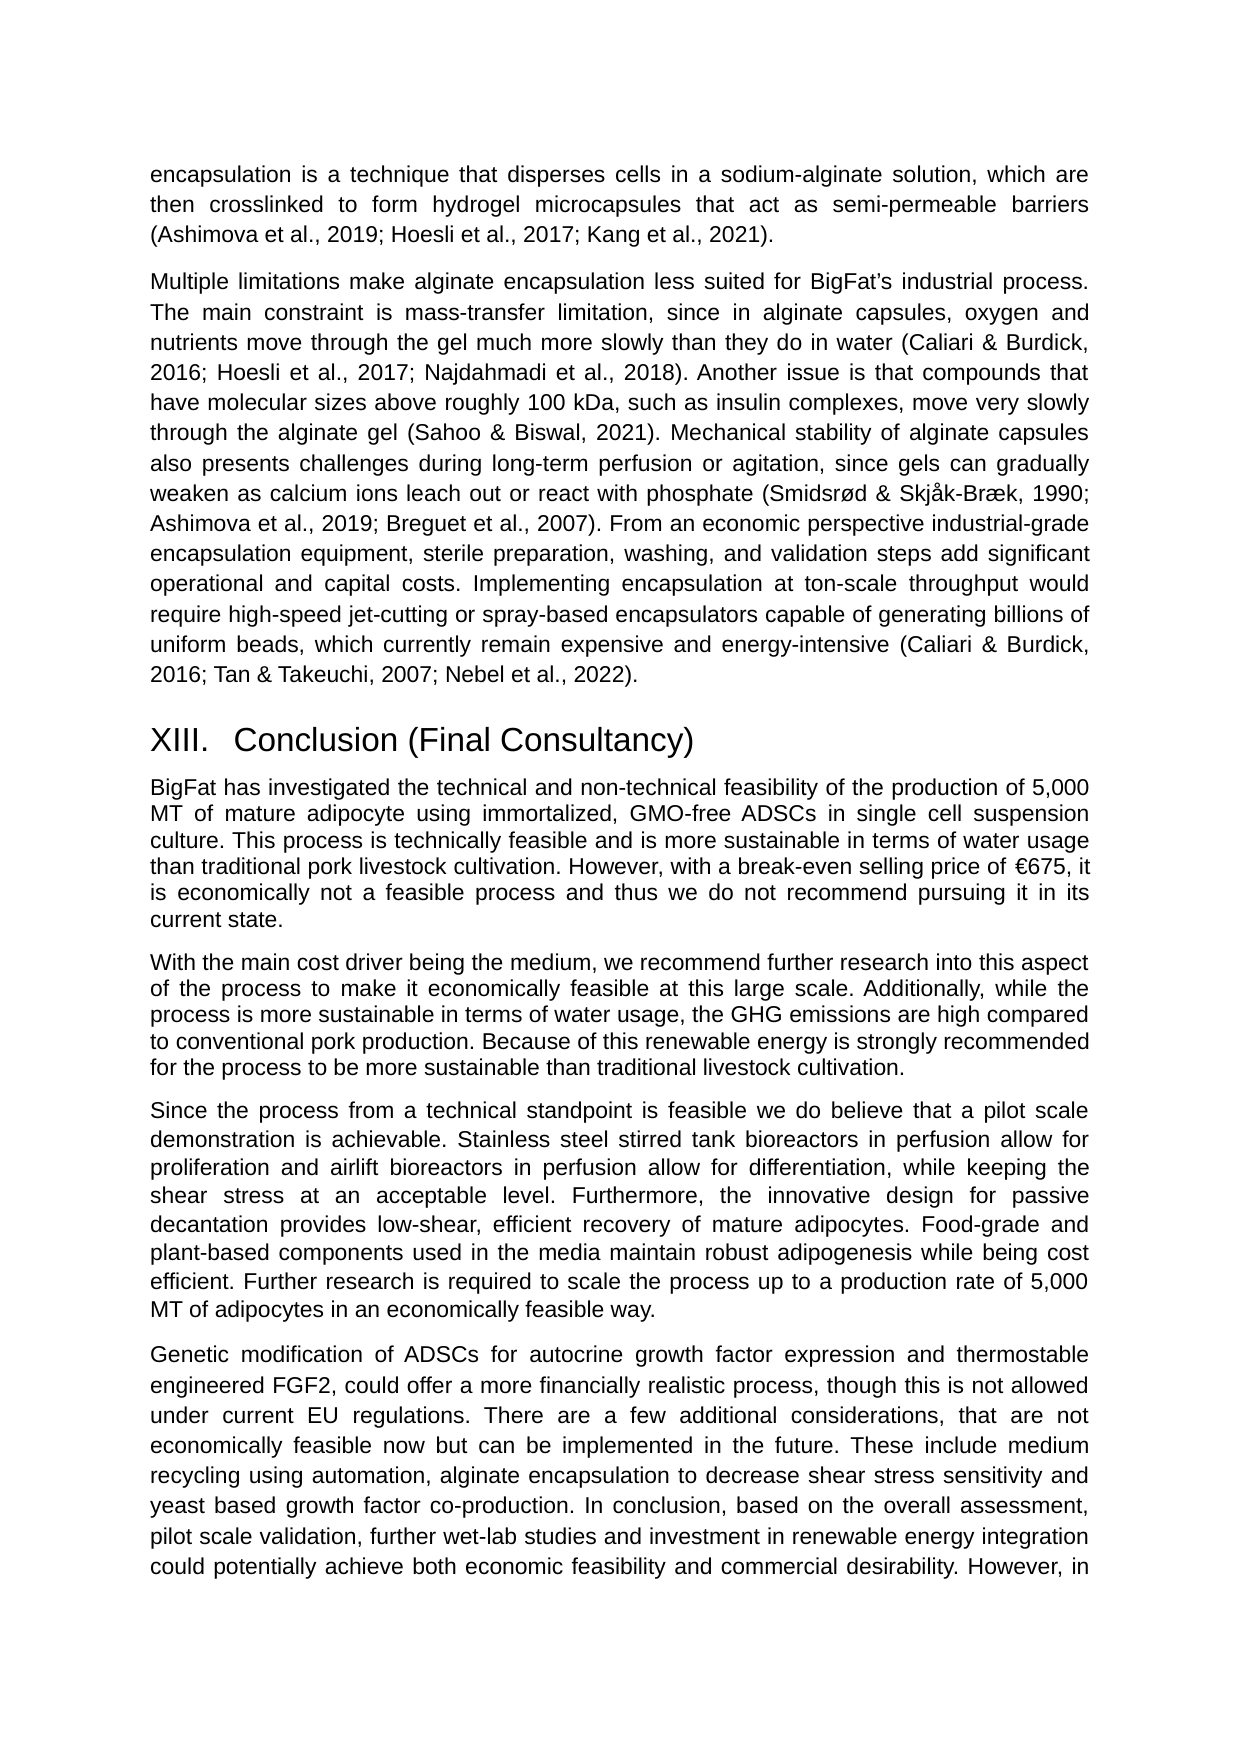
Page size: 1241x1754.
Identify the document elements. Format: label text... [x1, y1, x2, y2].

text Multiple limitations make alginate encapsulation less suited for BigFat’s industrial process. The main constraint is mass-transfer limitation, since in alginate capsules, oxygen and nutrients move through the gel much more slowly than they do in water (Caliari & Burdick, 2016; Hoesli et al., 2017; Najdahmadi et al., 2018). Another issue is that compounds that have molecular sizes above roughly 100 kDa, such as insulin complexes, move very slowly through the alginate gel (Sahoo & Biswal, 2021). Mechanical stability of alginate capsules also presents challenges during long-term perfusion or agitation, since gels can gradually weaken as calcium ions leach out or react with phosphate (Smidsrød & Skjåk-Bræk, 1990; Ashimova et al., 2019; Breguet et al., 2007). From an economic perspective industrial-grade encapsulation equipment, sterile preparation, washing, and validation steps add significant operational and capital costs. Implementing encapsulation at ton-scale throughput would require high-speed jet-cutting or spray-based encapsulators capable of generating billions of uniform beads, which currently remain expensive and energy-intensive (Caliari & Burdick, 2016; Tan & Takeuchi, 2007; Nebel et al., 2022). [150, 268, 1090, 687]
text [150, 161, 1090, 248]
subtitle XIII. Conclusion (Final Consultancy) [150, 720, 1090, 759]
text Since the process from a technical standpoint is feasible we do believe that a pilot scale demonstration is achievable. Stainless steel stirred tank bioreactors in perfusion allow for proliferation and airlift bioreactors in perfusion allow for differentiation, while keeping the shear stress at an acceptable level. Furthermore, the innovative design for passive decantation provides low-shear, efficient recovery of mature adipocytes. Food-grade and plant-based components used in the media maintain robust adipogenesis while being cost efficient. Further research is required to scale the process up to a production rate of 5,000 MT of adipocytes in an economically feasible way. [150, 1097, 1090, 1323]
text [150, 1341, 1090, 1579]
text With the main cost driver being the medium, we recommend further research into this aspect of the process to make it economically feasible at this large scale. Additionally, while the process is more sustainable in terms of water usage, the GHG emissions are high compared to conventional pork production. Because of this renewable energy is strongly recommended for the process to be more sustainable than traditional livestock cultivation. [150, 949, 1090, 1081]
text BigFat has investigated the technical and non-technical feasibility of the production of 5,000 MT of mature adipocyte using immortalized, GMO-free ADSCs in single cell suspension culture. This process is technically feasible and is more sustainable in terms of water usage than traditional pork livestock cultivation. However, with a break-even selling price of €675, it is economically not a feasible process and thus we do not recommend pursuing it in its current state. [150, 774, 1090, 932]
